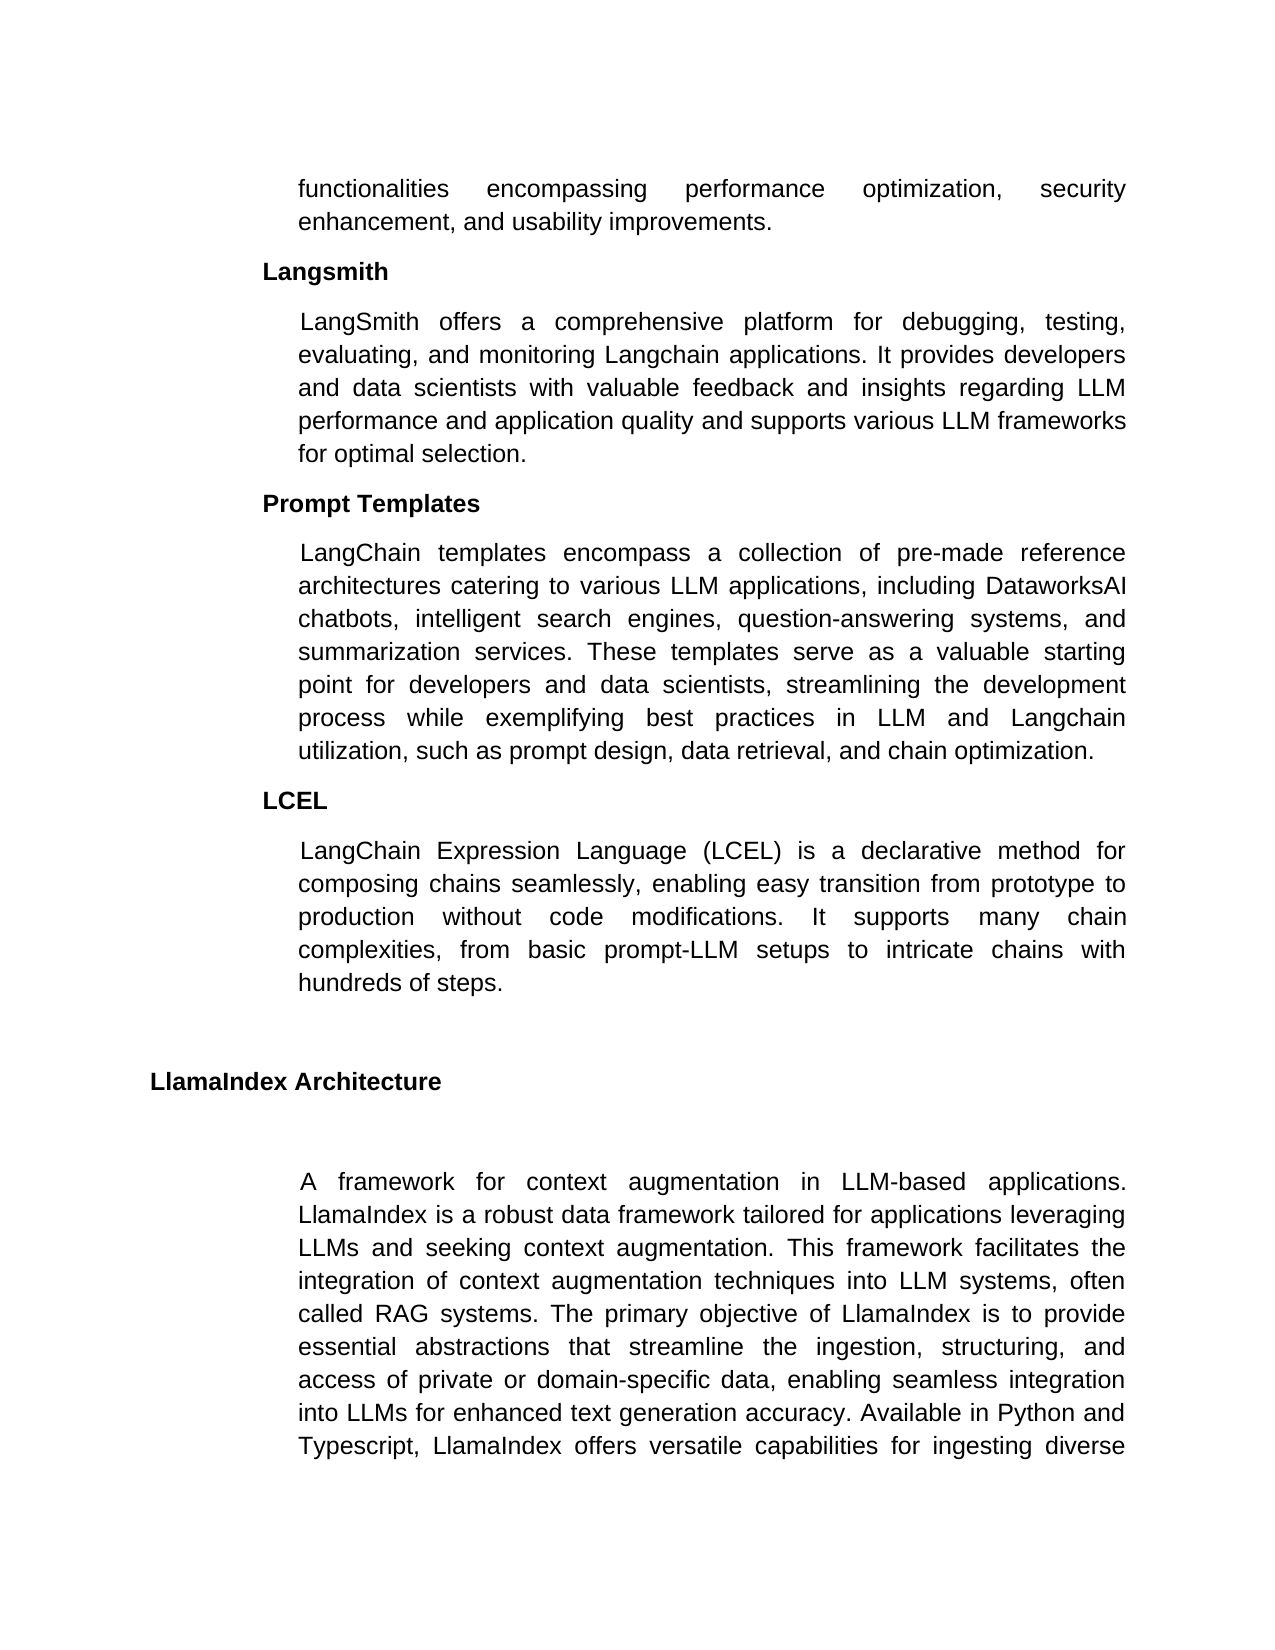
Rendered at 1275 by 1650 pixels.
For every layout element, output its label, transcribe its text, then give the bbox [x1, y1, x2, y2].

text LangSmith offers a comprehensive platform for debugging, testing, evaluating, and monitoring Langchain applications. It provides developers and data scientists with valuable feedback and insights regarding LLM performance and application quality and supports various LLM frameworks for optimal selection. [298, 307, 1127, 468]
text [298, 1167, 1127, 1459]
text LangChain templates encompass a collection of pre-made reference architectures catering to various LLM applications, including DataworksAI chatbots, intelligent search engines, question-answering systems, and summarization services. These templates serve as a valuable starting point for developers and data scientists, streamlining the development process while exemplifying best practices in LLM and Langchain utilization, such as prompt design, data retrieval, and chain optimization. [298, 538, 1127, 765]
subtitle Prompt Templates [262, 488, 1127, 517]
subtitle LlamaIndex Architecture [150, 1067, 1127, 1096]
text LangChain Expression Language (LCEL) is a declarative method for composing chains seamlessly, enabling easy transition from prototype to production without code modifications. It supports many chain complexities, from basic prompt-LLM setups to intricate chains with hundreds of steps. [298, 836, 1127, 997]
subtitle LCEL [262, 786, 1127, 815]
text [298, 174, 1127, 236]
subtitle Langsmith [262, 257, 1127, 286]
